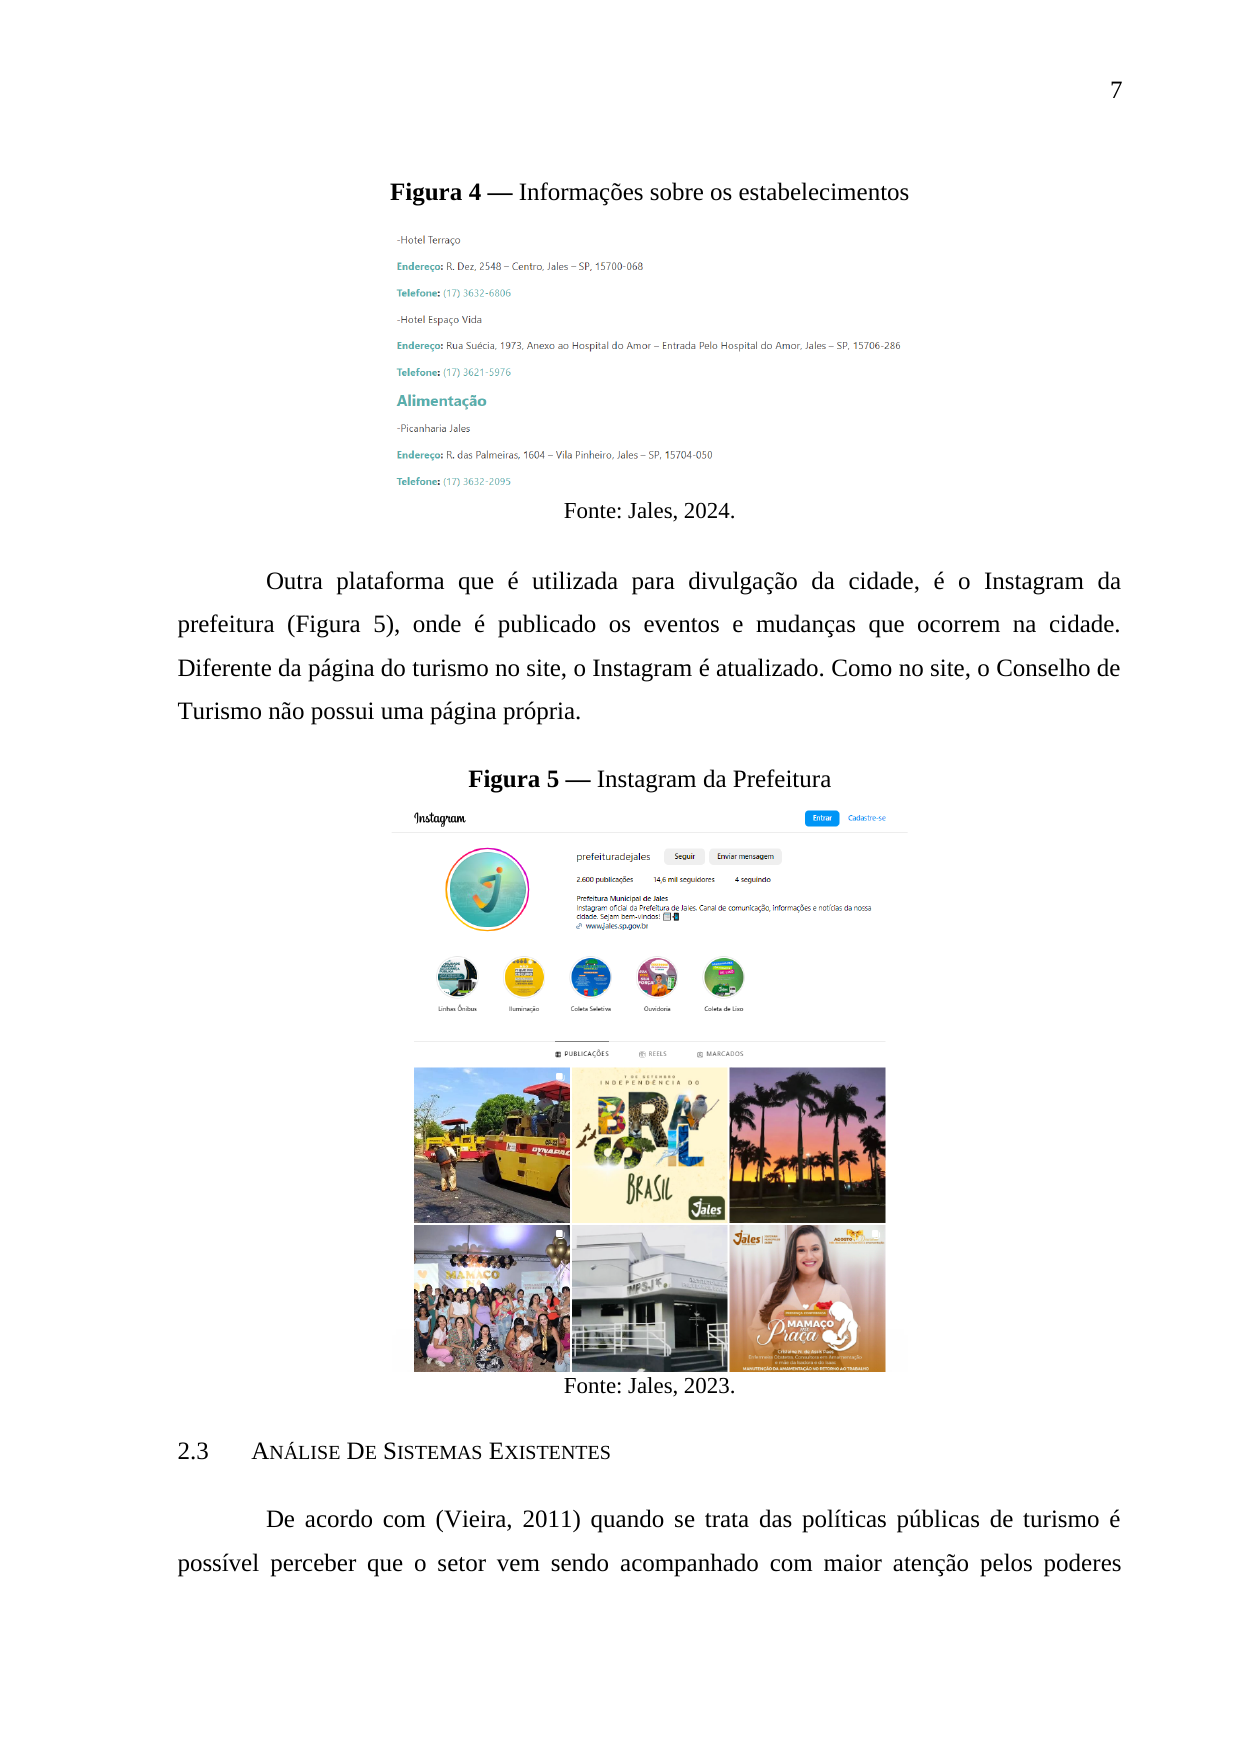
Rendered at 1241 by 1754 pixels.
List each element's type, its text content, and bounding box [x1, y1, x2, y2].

subtitle Análise De Sistemas Existentes [177, 1436, 1122, 1465]
picture [384, 220, 915, 497]
text Fonte: Jales, 2024. [177, 497, 1122, 523]
picture [391, 807, 908, 1372]
text Outra plataforma que é utilizada para divulgação da cidade, é o Instagram da prefeitura (Figura 5), onde é publicado os eventos e mudanças que ocorrem na cidade. Diferente da página do turismo no site, o Instagram é atualizado. Como no site, o Conselho de Turismo não possui uma página própria. [177, 566, 1122, 724]
text Fonte: Jales, 2023. [177, 1372, 1122, 1398]
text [177, 1504, 1122, 1576]
